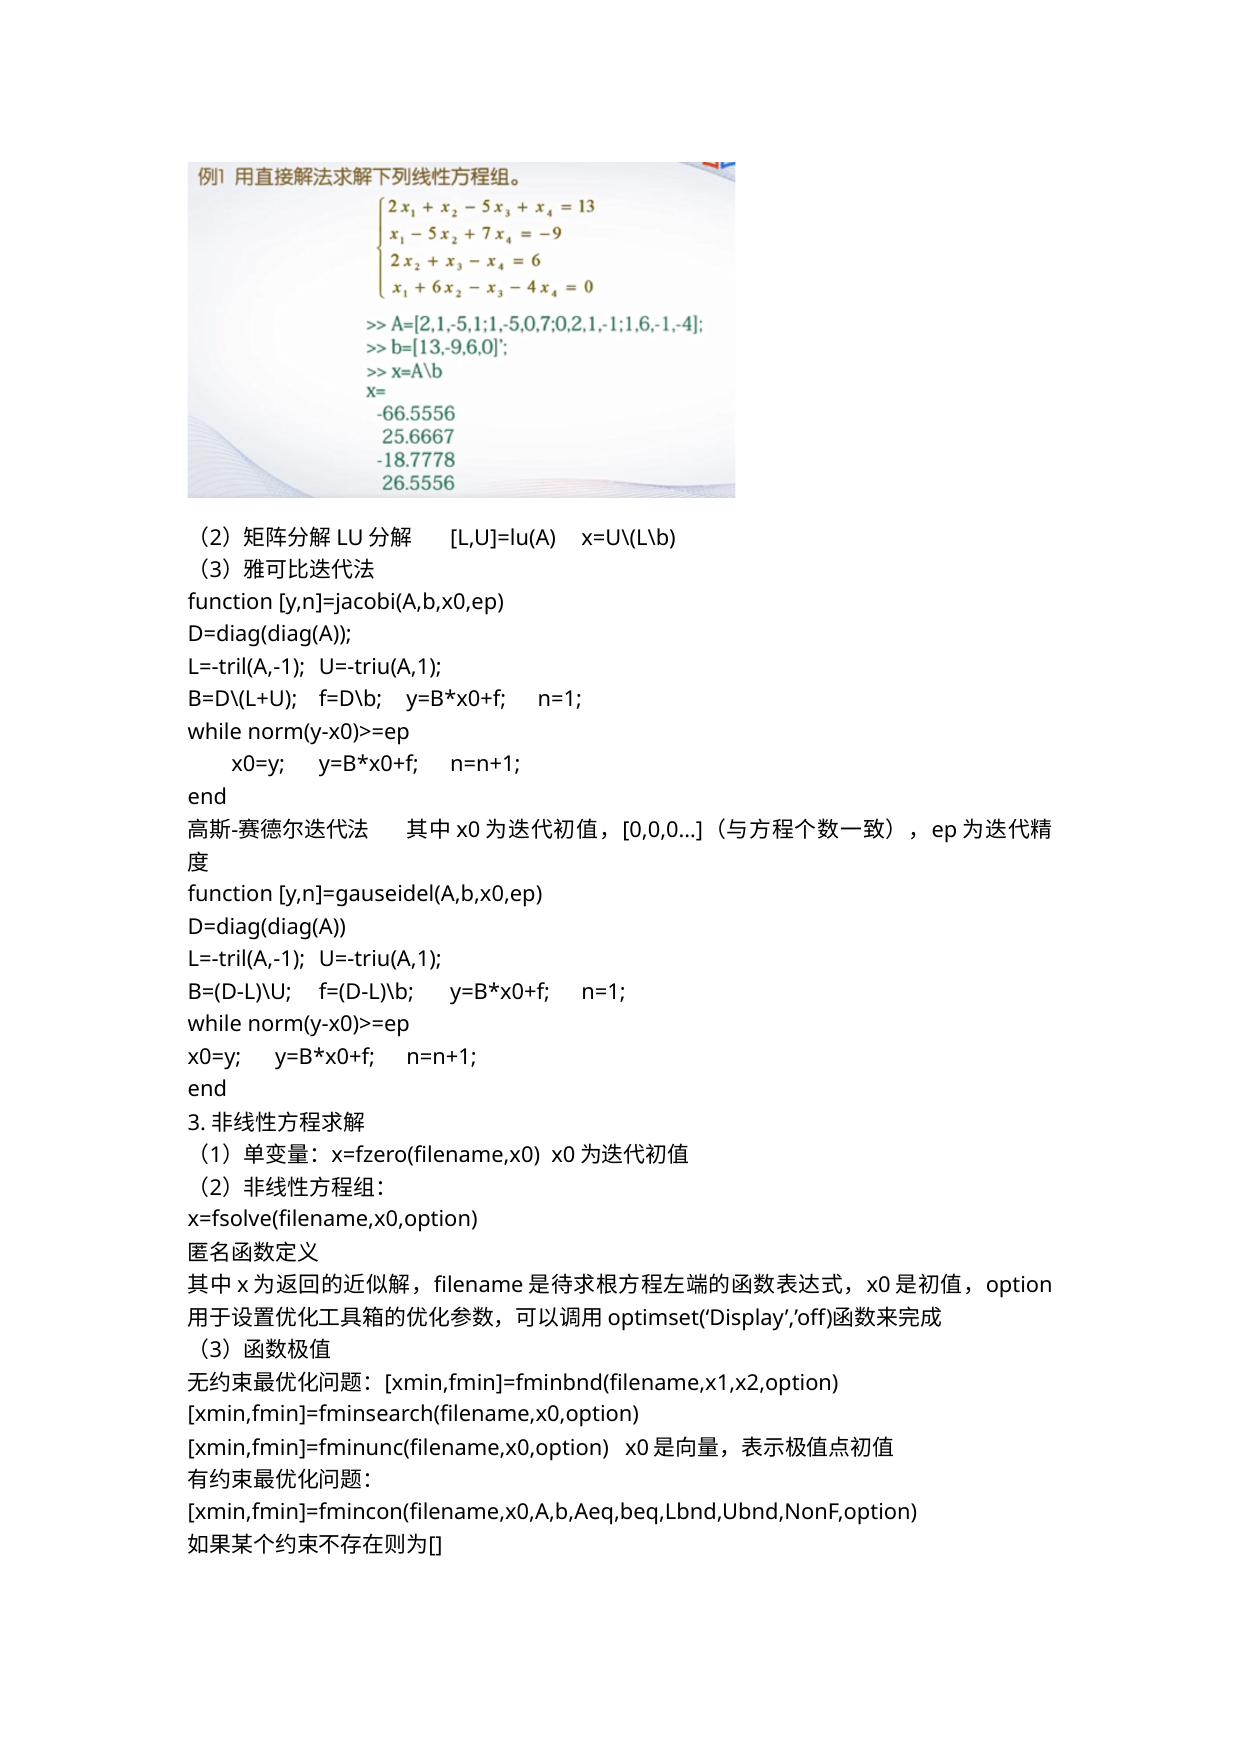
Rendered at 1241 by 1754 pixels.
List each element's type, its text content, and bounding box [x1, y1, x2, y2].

text [xmin,fmin]=fminunc(filename,x0,option) x0是向量，表示极值点初值 [187, 1429, 1053, 1462]
text 匿名函数定义 [187, 1234, 1053, 1267]
text [xmin,fmin]=fminsearch(filename,x0,option) [187, 1397, 1053, 1429]
text L=-tril(A,-1); U=-triu(A,1); [187, 942, 1053, 974]
text x=fsolve(filename,x0,option) [187, 1202, 1053, 1234]
text 3. 非线性方程求解 [187, 1104, 1053, 1137]
text 高斯-赛德尔迭代法 其中x0为迭代初值，[0,0,0…]（与方程个数一致），ep为迭代精度 [187, 812, 1053, 877]
text end [187, 779, 1053, 812]
text while norm(y-x0)>=ep [187, 714, 1053, 747]
picture [187, 162, 736, 498]
text B=(D-L)\U; f=(D-L)\b; y=B*x0+f; n=1; [187, 974, 1053, 1007]
text function [y,n]=gauseidel(A,b,x0,ep) [187, 877, 1053, 909]
text end [187, 1072, 1053, 1104]
text D=diag(diag(A)) [187, 909, 1053, 942]
text （3）雅可比迭代法 [187, 552, 1053, 584]
text 无约束最优化问题：[xmin,fmin]=fminbnd(filename,x1,x2,option) [187, 1364, 1053, 1397]
text （2）矩阵分解 LU分解 [L,U]=lu(A) x=U\(L\b) [187, 519, 1053, 552]
text 其中x为返回的近似解，filename是待求根方程左端的函数表达式，x0是初值，option用于设置优化工具箱的优化参数，可以调用optimset(‘Display’,’off)函数来完成 [187, 1267, 1053, 1332]
text 如果某个约束不存在则为[] [187, 1527, 1053, 1559]
text D=diag(diag(A)); [187, 617, 1053, 649]
text function [y,n]=jacobi(A,b,x0,ep) [187, 584, 1053, 617]
text （3）函数极值 [187, 1332, 1053, 1364]
text [xmin,fmin]=fmincon(filename,x0,A,b,Aeq,beq,Lbnd,Ubnd,NonF,option) [187, 1494, 1053, 1527]
text x0=y; y=B*x0+f; n=n+1; [187, 1039, 1053, 1072]
text x0=y; y=B*x0+f; n=n+1; [187, 747, 1053, 779]
text while norm(y-x0)>=ep [187, 1007, 1053, 1039]
text B=D\(L+U); f=D\b; y=B*x0+f; n=1; [187, 682, 1053, 714]
text （2）非线性方程组： [187, 1169, 1053, 1202]
text 有约束最优化问题： [187, 1462, 1053, 1494]
text L=-tril(A,-1); U=-triu(A,1); [187, 649, 1053, 682]
text （1）单变量：x=fzero(filename,x0) x0为迭代初值 [187, 1137, 1053, 1169]
